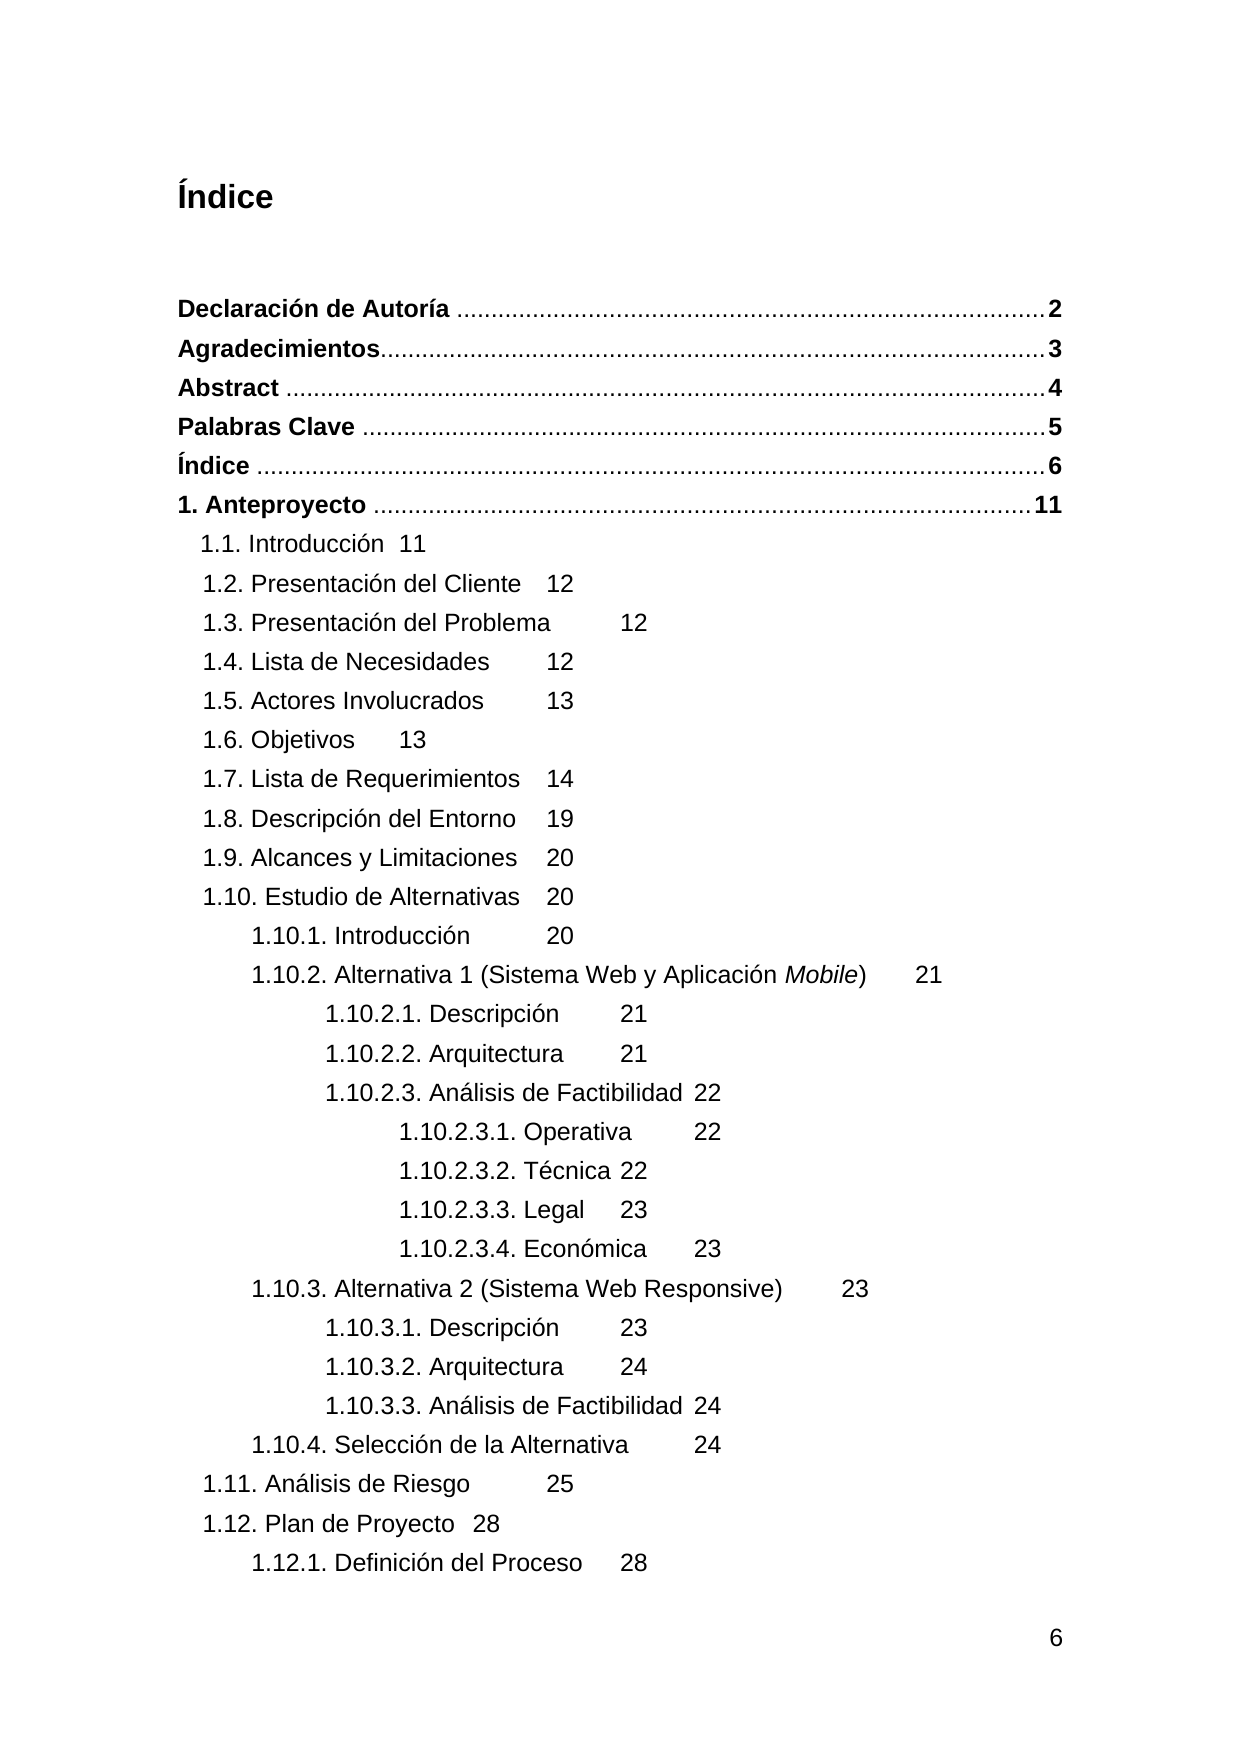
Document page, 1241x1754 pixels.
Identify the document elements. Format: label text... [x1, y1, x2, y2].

text SPODS, .NET, Angular, Frontend, Backend, API REST, SQL Server, MVC, Servicios. Índice [177, 177, 1063, 216]
